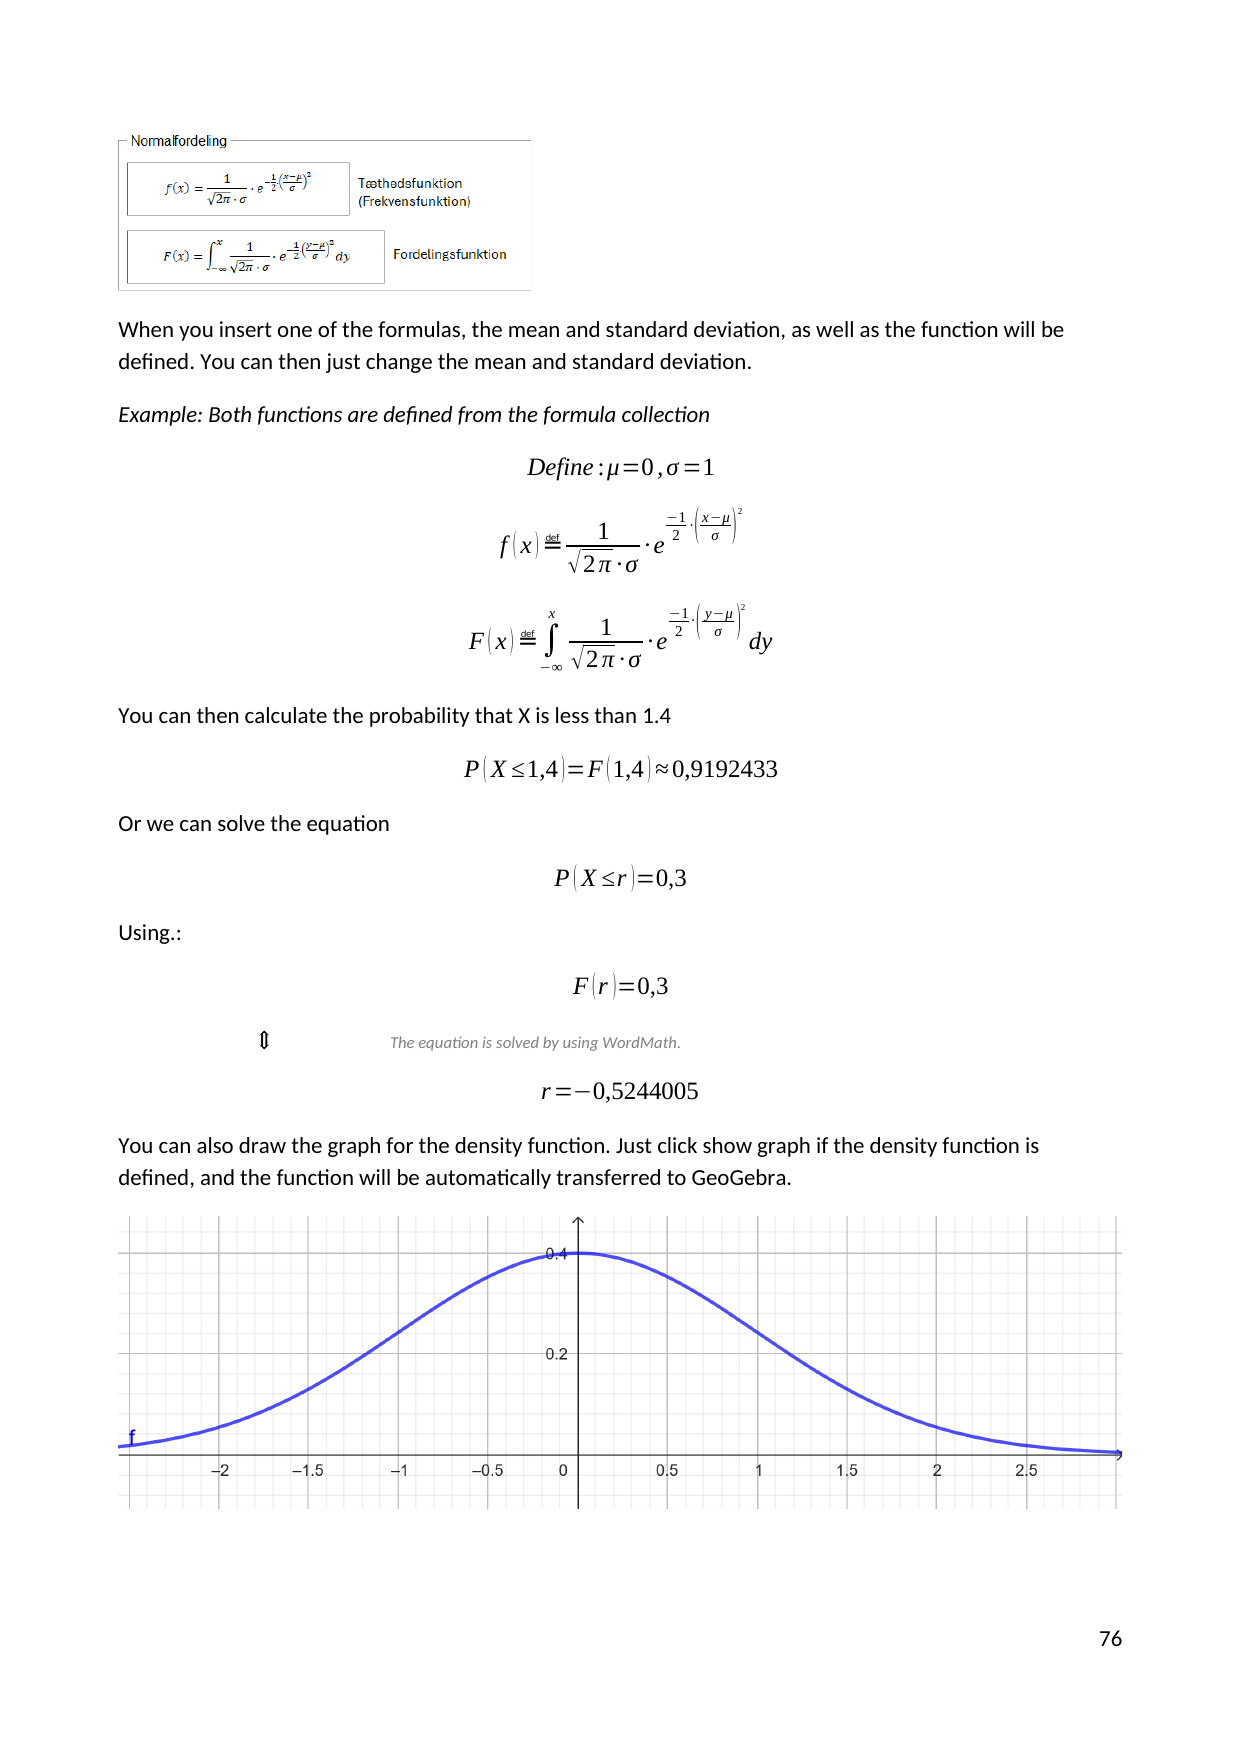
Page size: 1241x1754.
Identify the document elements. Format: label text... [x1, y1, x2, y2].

text You can also draw the graph for the density function. Just click show graph if the density function is defined, and the function will be automatically transferred to GeoGebra. [118, 1131, 1122, 1191]
text The equation is solved by using WordMath. [118, 1027, 1122, 1067]
text Example: Both functions are defined from the formula collection [118, 400, 1122, 428]
text Or we can solve the equation [118, 809, 1122, 837]
text You can then calculate the probability that X is less than 1.4 [118, 701, 1122, 729]
text When you insert one of the formulas, the mean and standard deviation, as well as the function will be defined. You can then just change the mean and standard deviation. [118, 315, 1122, 375]
picture [118, 1216, 1123, 1509]
picture [118, 132, 532, 291]
text Using.: [118, 918, 1122, 946]
